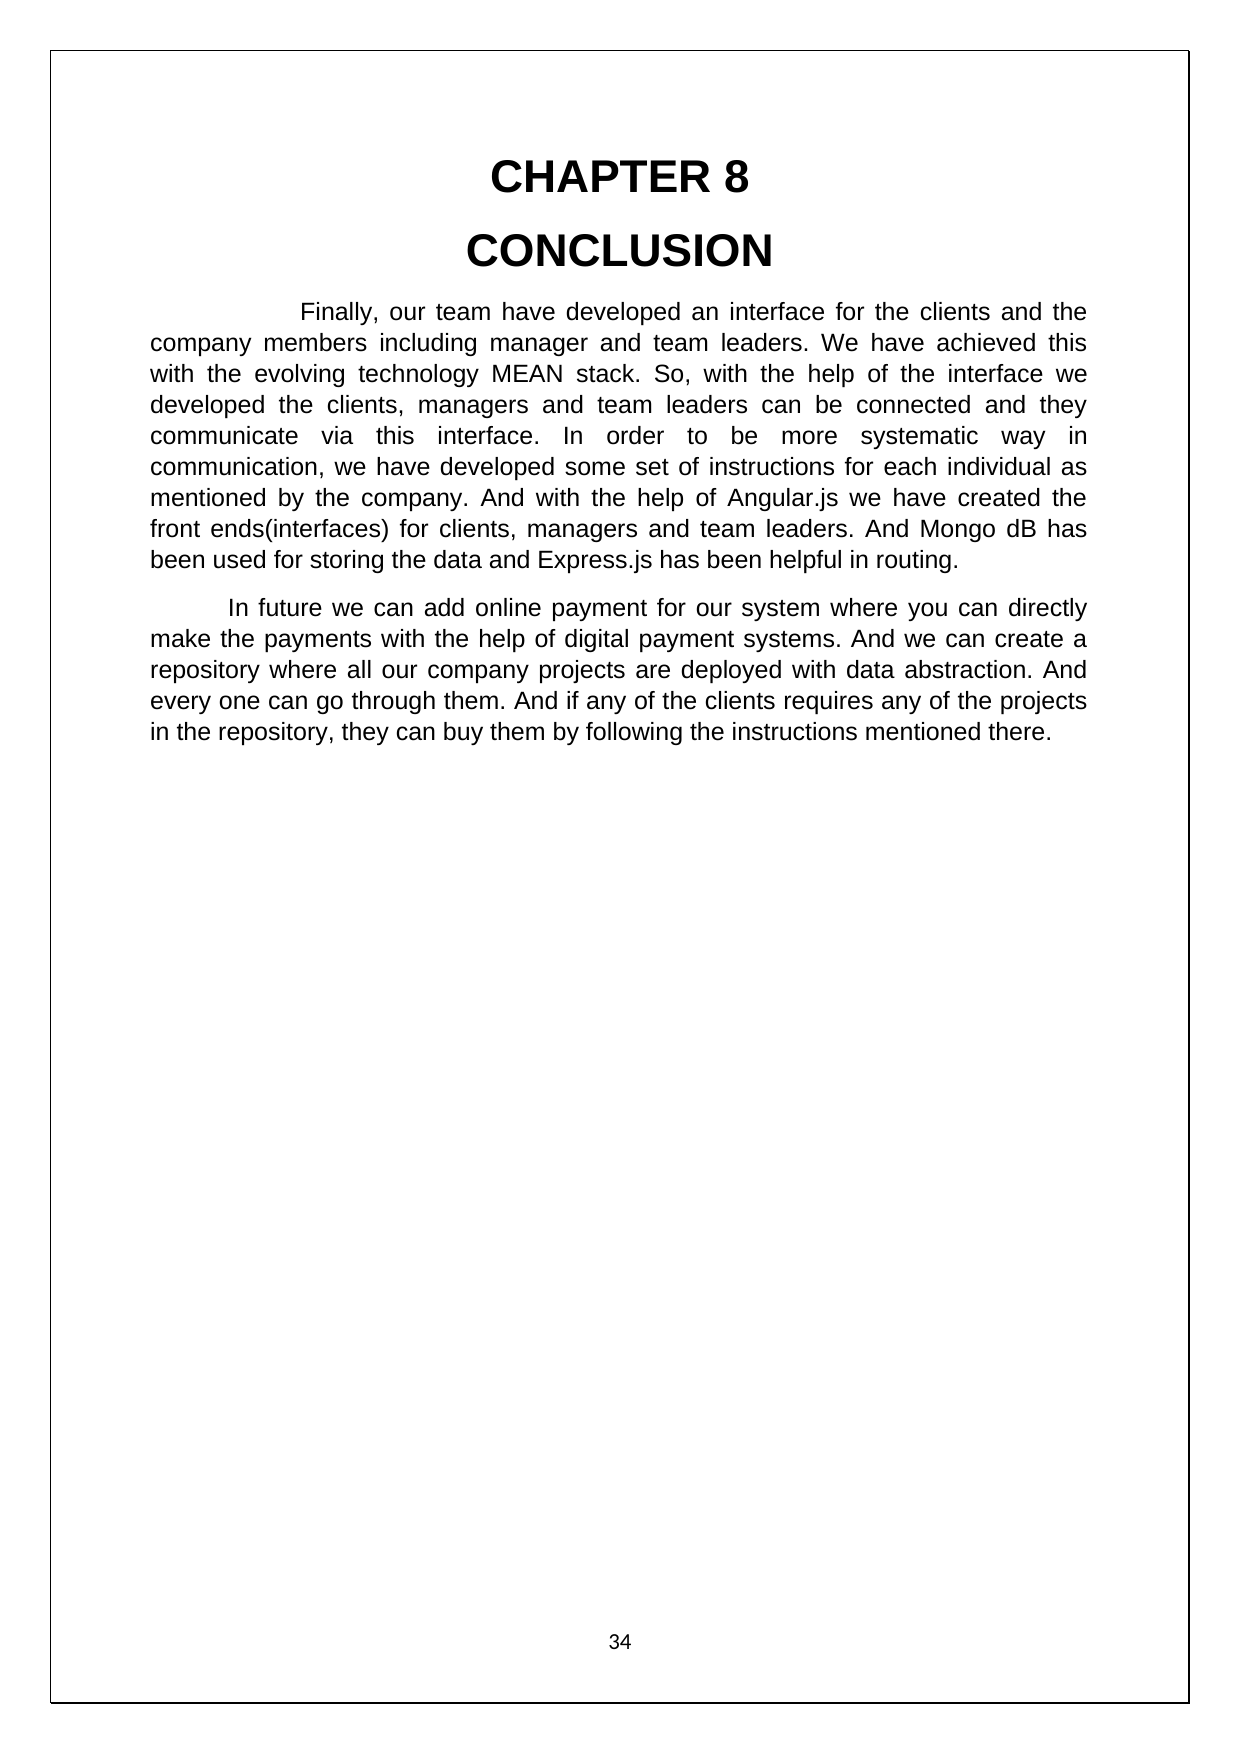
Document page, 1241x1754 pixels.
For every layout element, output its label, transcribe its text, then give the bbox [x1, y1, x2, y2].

text Finally, our team have developed an interface for the clients and the company members including manager and team leaders. We have achieved this with the evolving technology MEAN stack. So, with the help of the interface we developed the clients, managers and team leaders can be connected and they communicate via this interface. In order to be more systematic way in communication, we have developed some set of instructions for each individual as mentioned by the company. And with the help of Angular.js we have created the front ends(interfaces) for clients, managers and team leaders. And Mongo dB has been used for storing the data and Express.js has been helpful in routing. [150, 297, 1089, 574]
text CONCLUSION [150, 223, 1089, 276]
text In future we can add online payment for our system where you can directly make the payments with the help of digital payment systems. And we can create a repository where all our company projects are deployed with data abstraction. And every one can go through them. And if any of the clients requires any of the projects in the repository, they can buy them by following the instructions mentioned there. [150, 593, 1089, 746]
text CHAPTER 8 [150, 150, 1089, 203]
